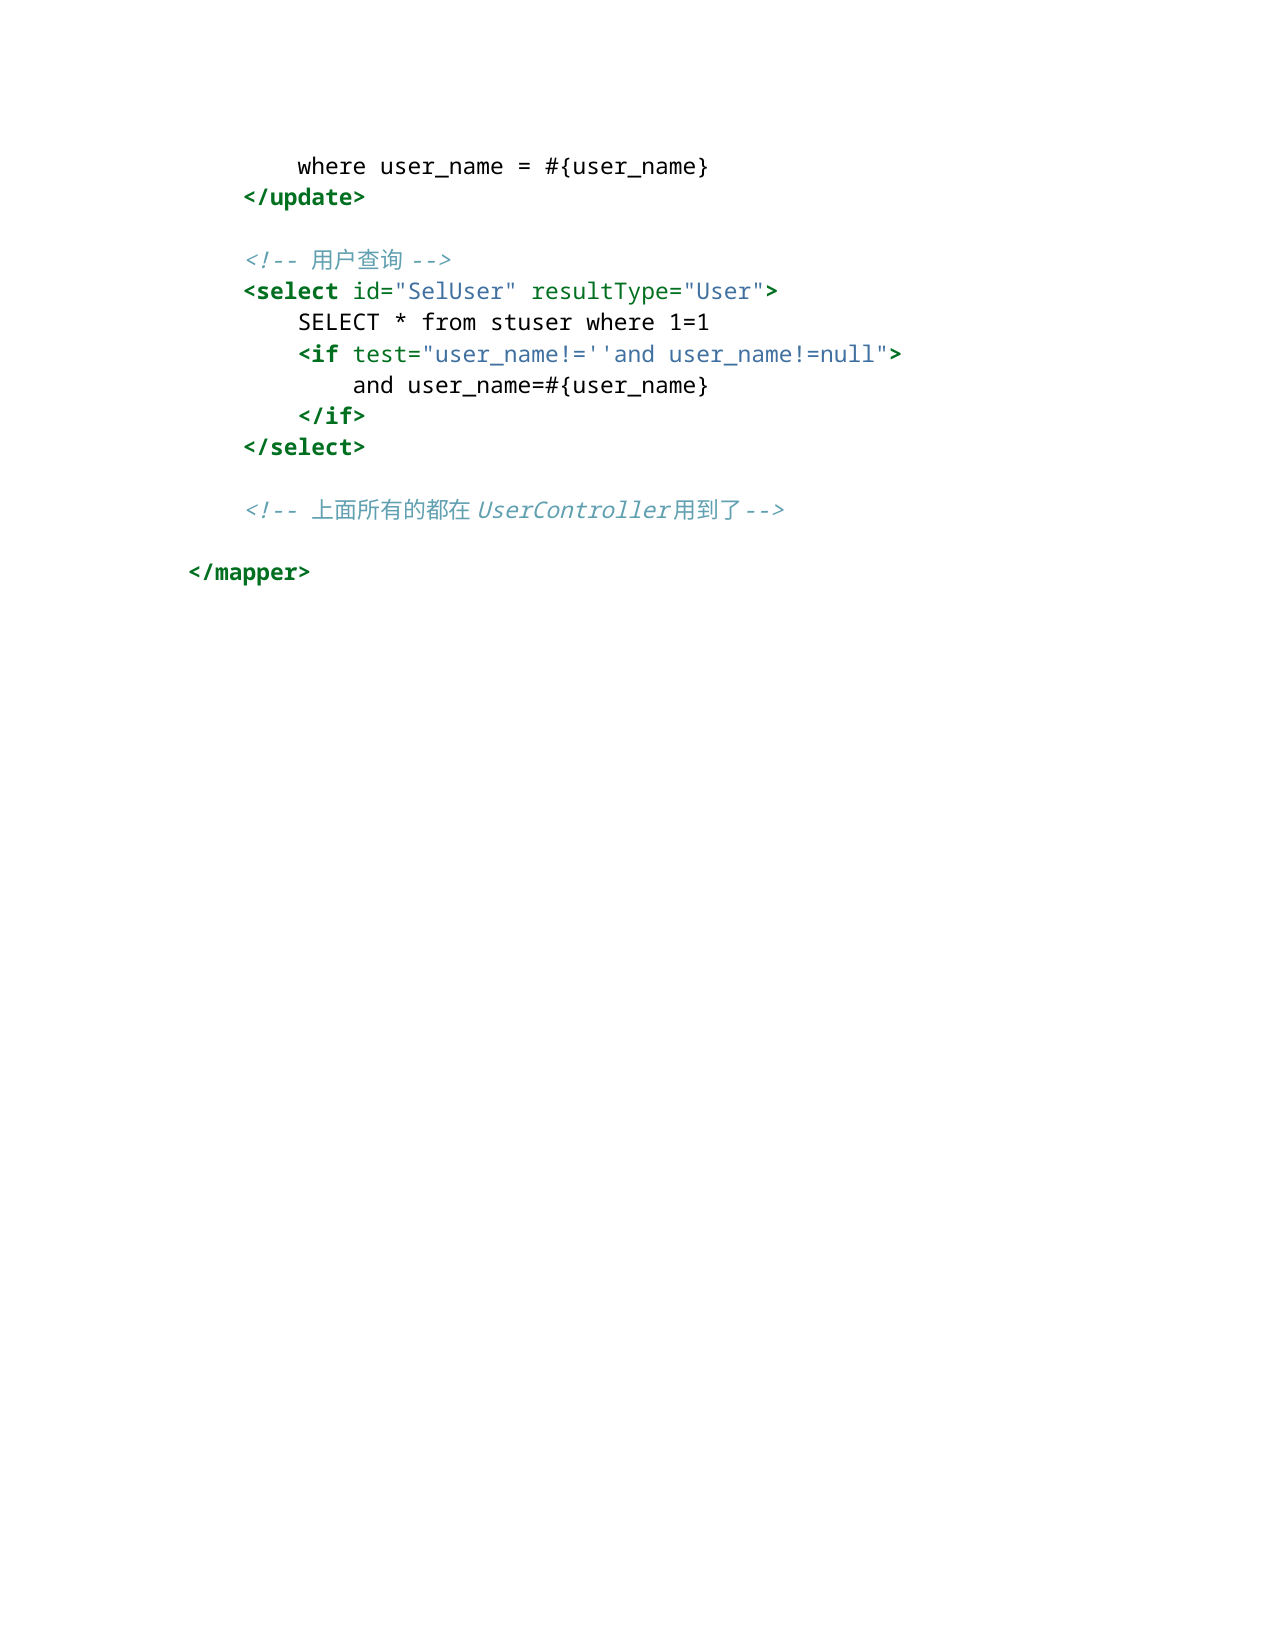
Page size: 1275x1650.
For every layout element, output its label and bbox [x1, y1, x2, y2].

text [187, 150, 1087, 587]
